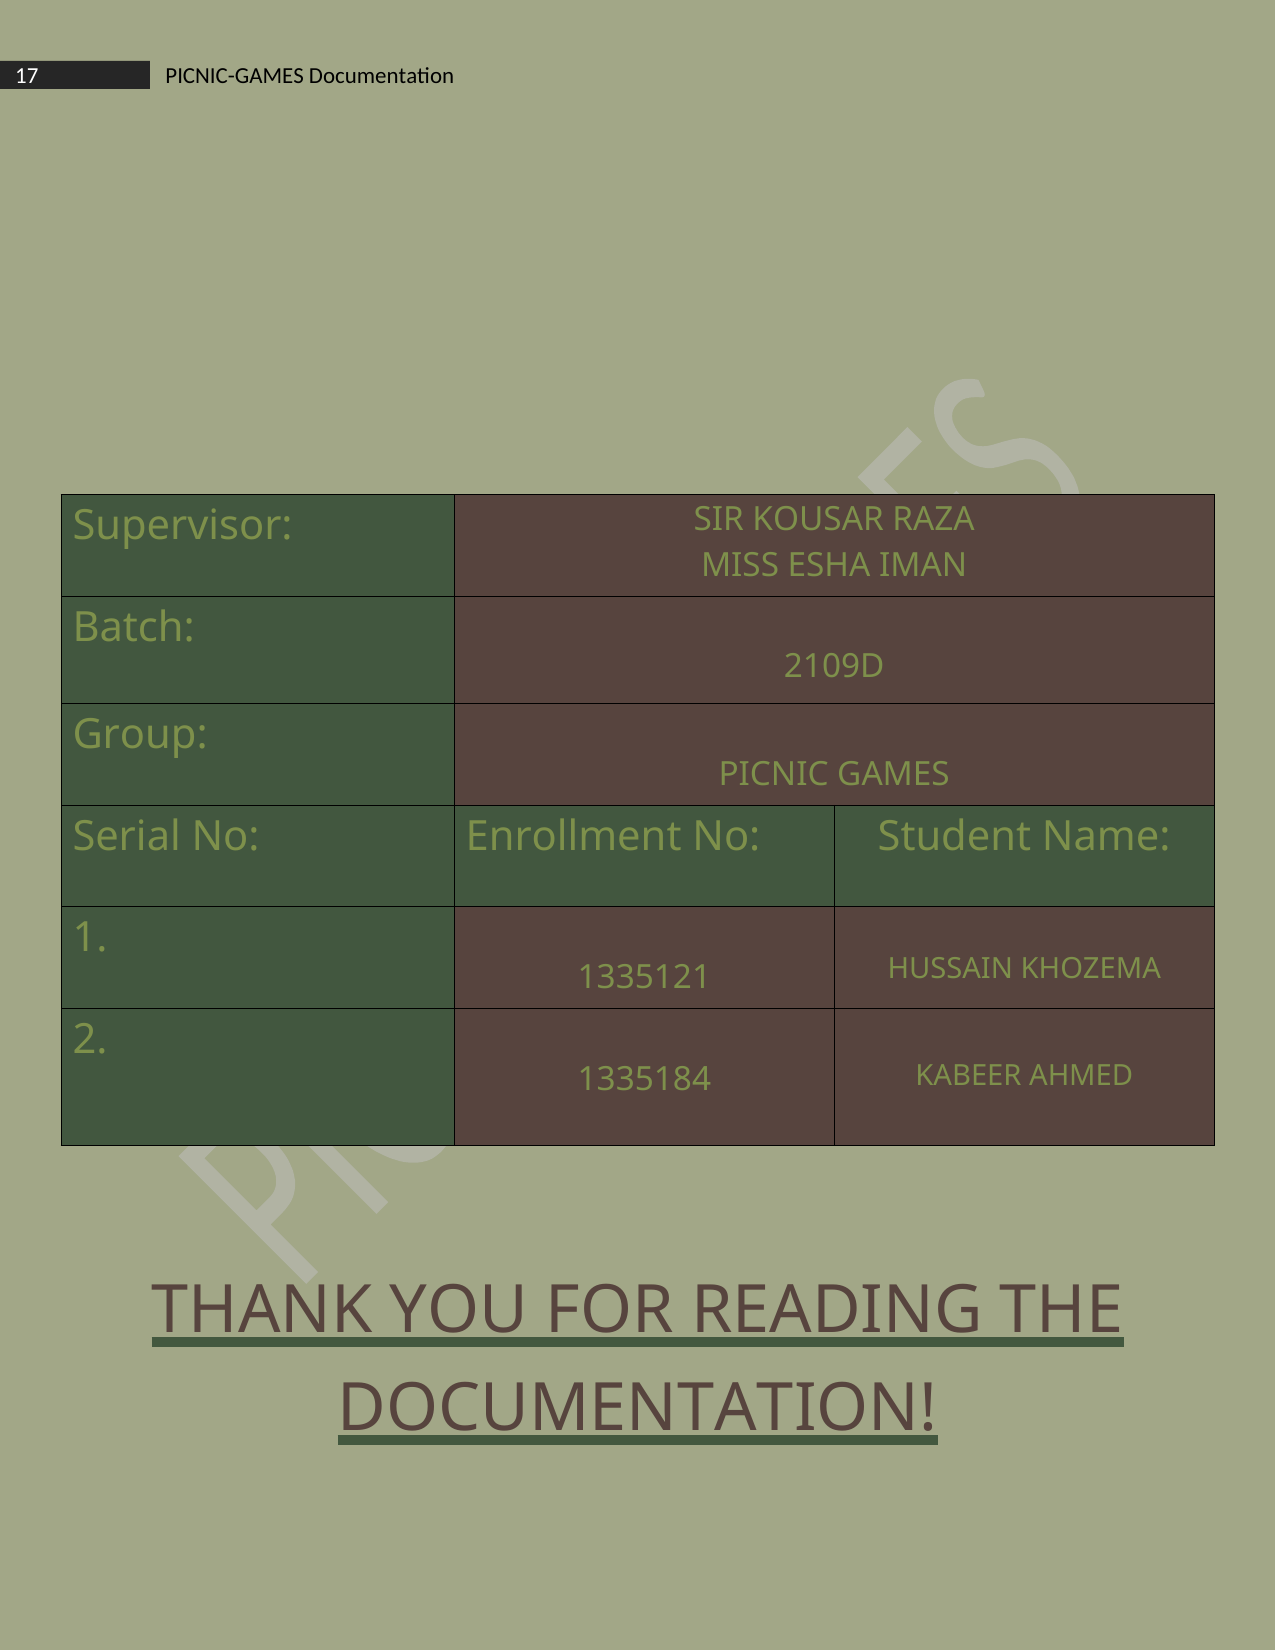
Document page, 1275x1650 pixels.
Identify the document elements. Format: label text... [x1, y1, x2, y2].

table_cell Group: [62, 704, 454, 805]
table_cell PICNIC GAMES [455, 704, 1214, 805]
table_cell 1335184 [455, 1009, 834, 1145]
table_cell 1335121 [455, 907, 834, 1008]
table_cell 1. [62, 907, 454, 1008]
table_cell Serial No: [62, 806, 454, 906]
table_cell 2. [62, 1009, 454, 1145]
table_cell Student Name: [835, 806, 1214, 906]
table_cell Enrollment No: [455, 806, 834, 906]
table_header Supervisor: [62, 495, 454, 596]
table_header SIR KOUSAR RAZA MISS ESHA IMAN [455, 495, 1214, 596]
table_cell Batch: [62, 597, 454, 703]
table_cell HUSSAIN KHOZEMA [835, 907, 1214, 1008]
text THANK YOU FOR READING THE DOCUMENTATION! [150, 1261, 1125, 1450]
table_cell KABEER AHMED [835, 1009, 1214, 1145]
table_cell 2109D [455, 597, 1214, 703]
